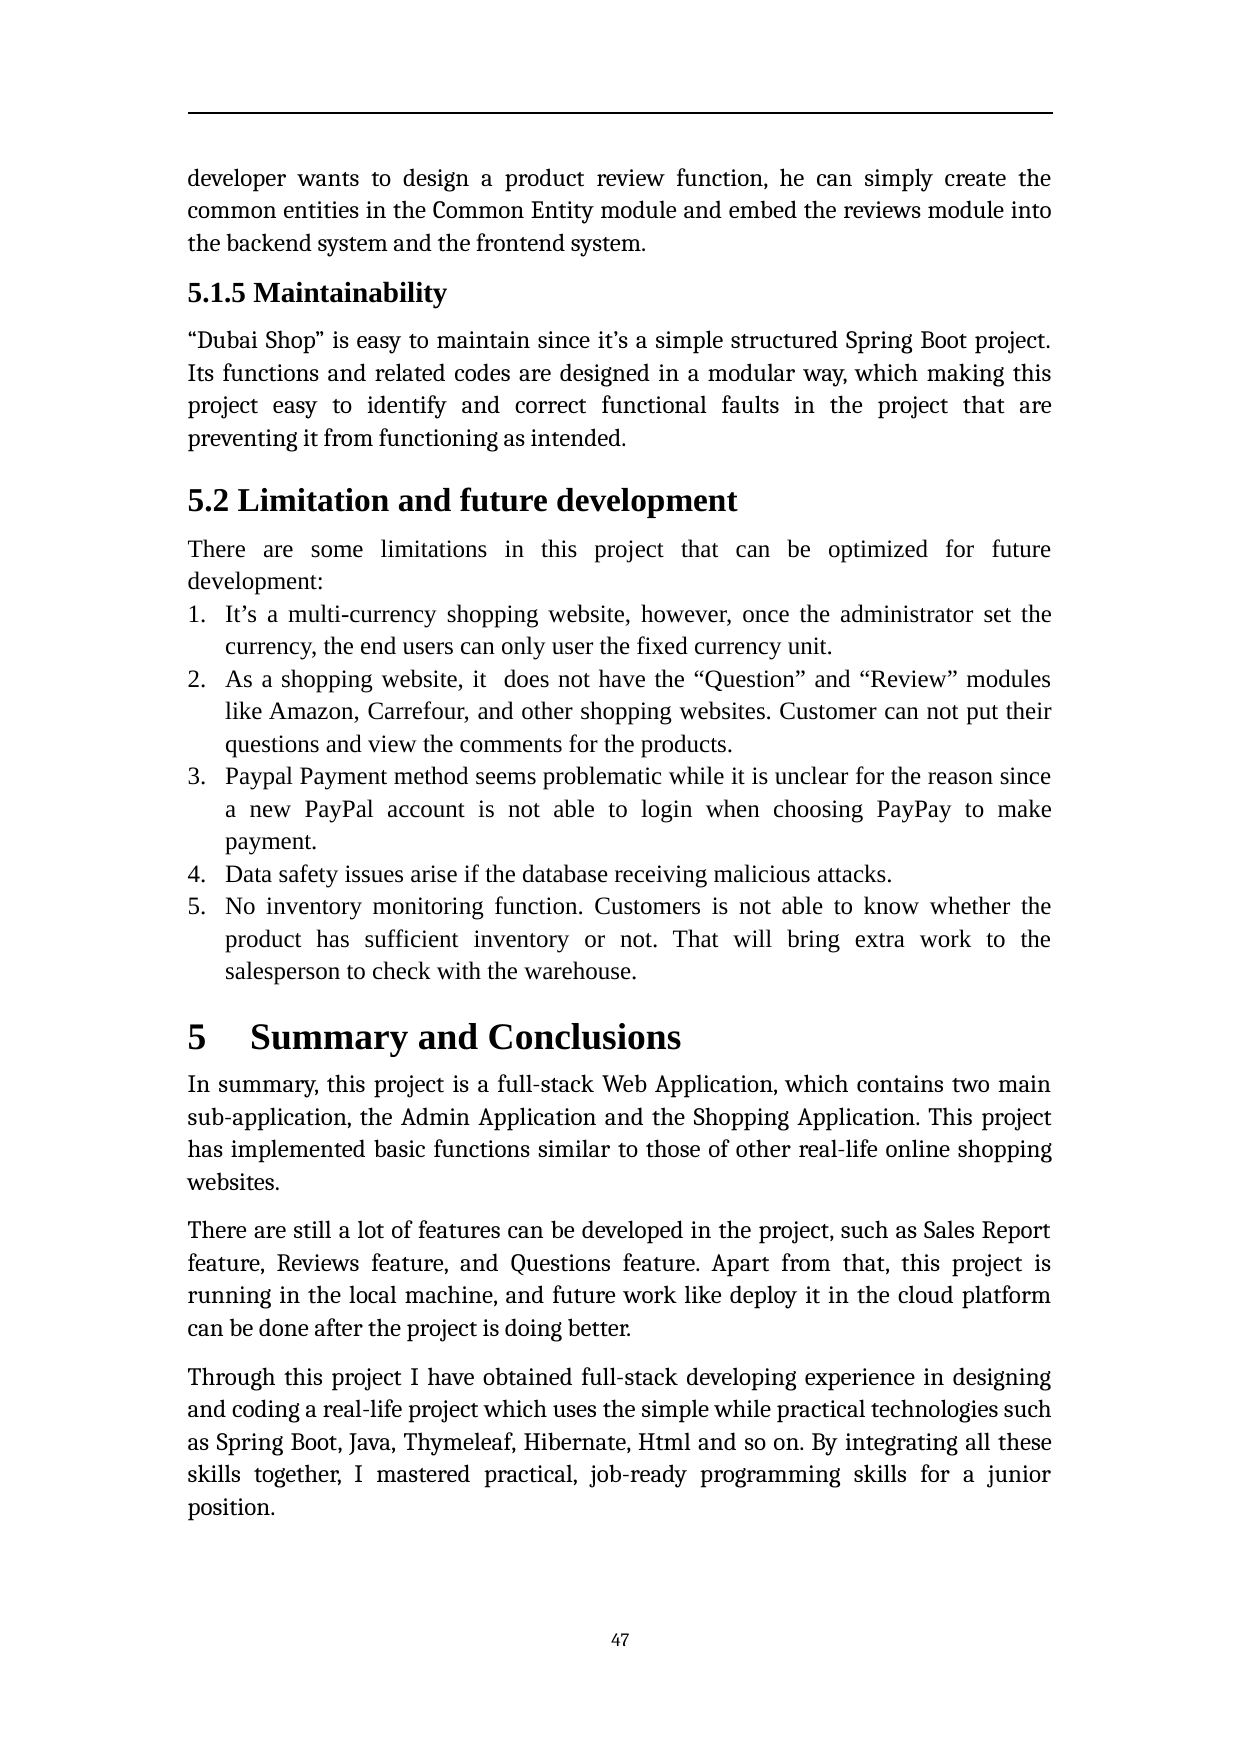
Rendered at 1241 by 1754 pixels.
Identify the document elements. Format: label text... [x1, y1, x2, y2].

text There are still a lot of features can be developed in the project, such as Sales Report feature, Reviews feature, and Questions feature. Apart from that, this project is running in the local machine, and future work like deploy it in the cloud platform can be done after the project is doing better. [187, 1214, 1053, 1344]
list It’s a multi-currency shopping website, however, once the administrator set the currency, the end users can only user the fixed currency unit. [187, 597, 1053, 662]
text “Dubai Shop” is easy to maintain since it’s a simple structured Spring Boot project. Its functions and related codes are designed in a modular way, which making this project easy to identify and correct functional faults in the project that are preventing it from functioning as intended. [187, 324, 1053, 454]
subtitle 5.1.5 Maintainability [187, 259, 1053, 324]
text Through this project I have obtained full-stack developing experience in designing and coding a real-life project which uses the simple while practical technologies such as Spring Boot, Java, Thymeleaf, Hibernate, Html and so on. By integrating all these skills together, I mastered practical, job-ready programming skills for a junior position. [187, 1361, 1053, 1523]
text In summary, this project is a full-stack Web Application, which contains two main sub-application, the Admin Application and the Shopping Application. This project has implemented basic functions similar to those of other real-life online shopping websites. [187, 1068, 1053, 1198]
list Data safety issues arise if the database receiving malicious attacks. [187, 857, 1053, 889]
text There are some limitations in this project that can be optimized for future development: [187, 532, 1053, 597]
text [187, 162, 1053, 259]
subtitle Summary and Conclusions [187, 1003, 1053, 1068]
subtitle 5.2 Limitation and future development [187, 467, 1053, 532]
list As a shopping website, it does not have the “Question” and “Review” modules like Amazon, Carrefour, and other shopping websites. Customer can not put their questions and view the comments for the products. [187, 662, 1053, 759]
list Paypal Payment method seems problematic while it is unclear for the reason since a new PayPal account is not able to login when choosing PayPay to make payment. [187, 759, 1053, 857]
list No inventory monitoring function. Customers is not able to know whether the product has sufficient inventory or not. That will bring extra work to the salesperson to check with the warehouse. [187, 889, 1053, 987]
